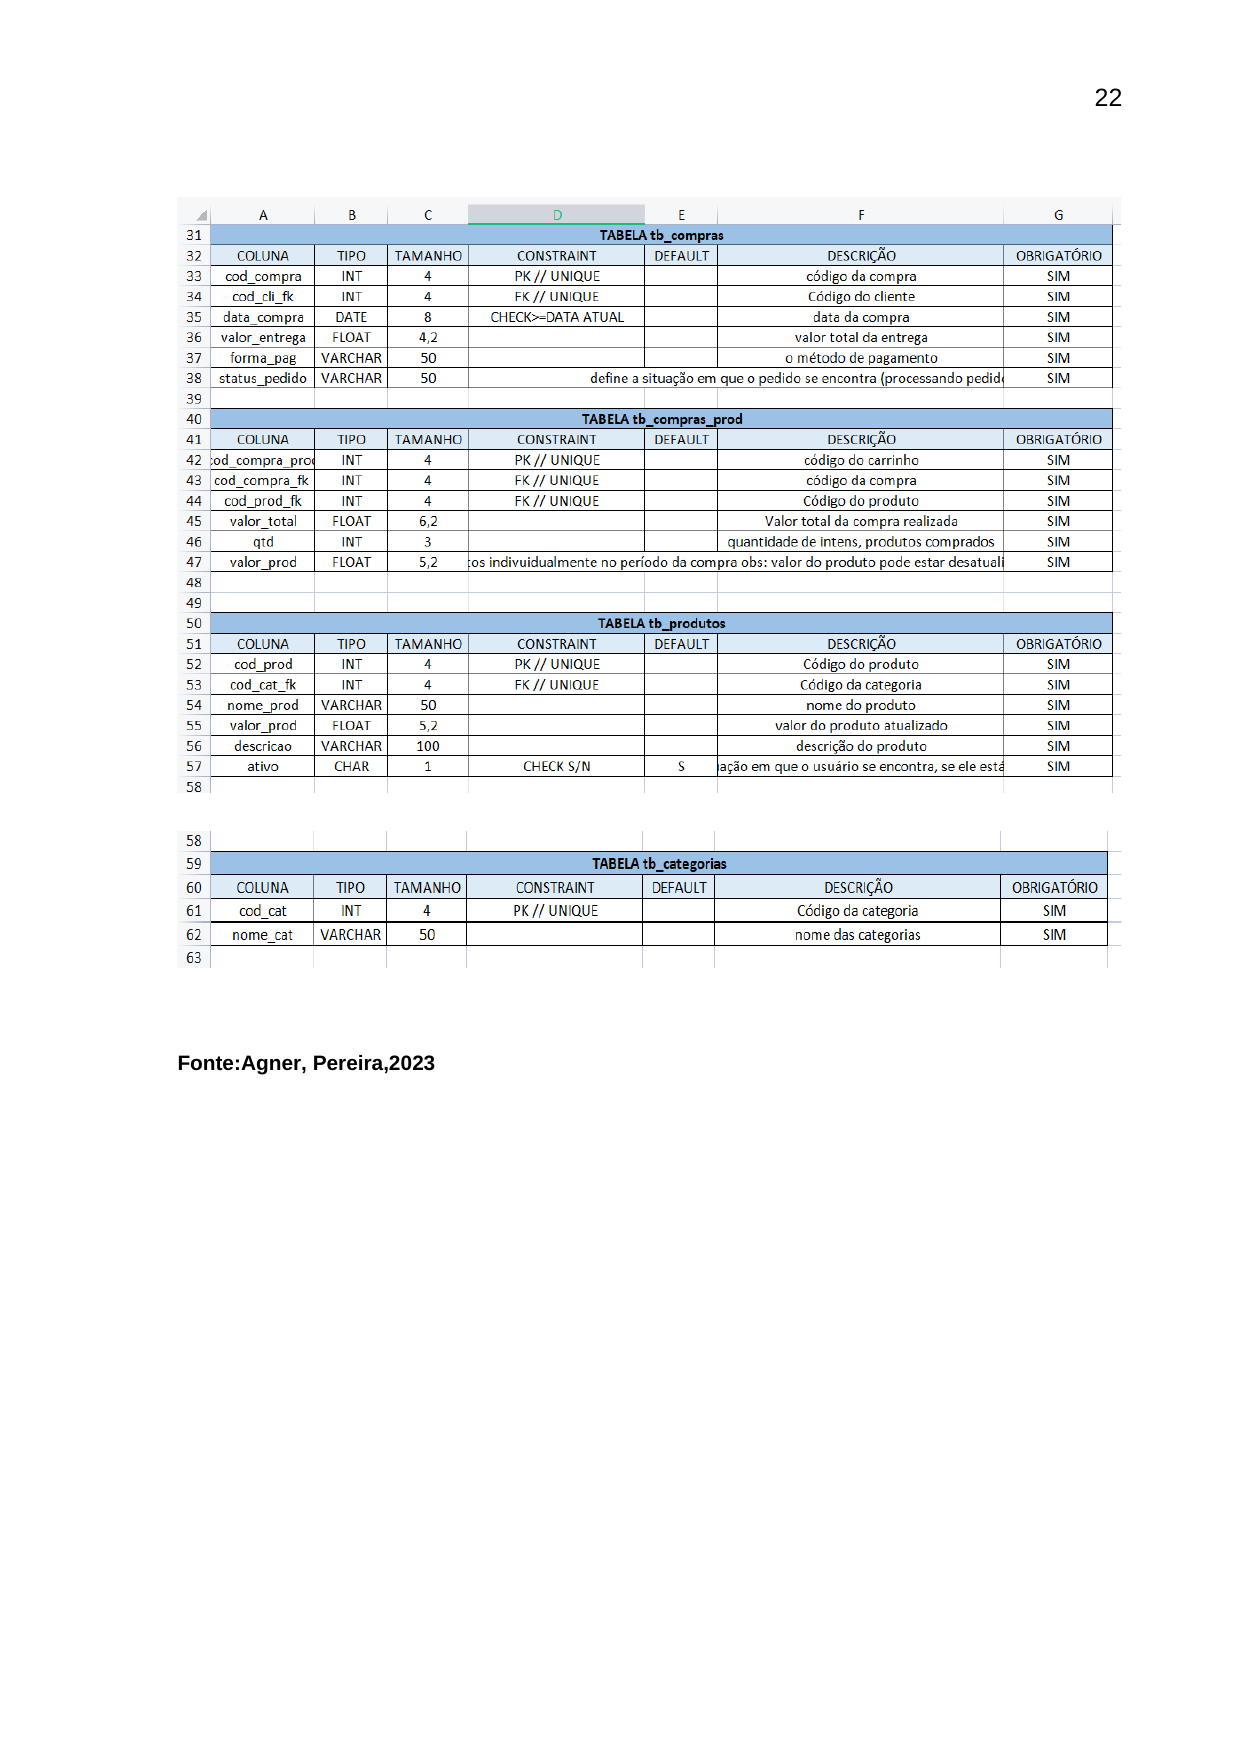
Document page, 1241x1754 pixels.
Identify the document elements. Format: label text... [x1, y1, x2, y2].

picture [177, 831, 1122, 968]
text Fonte:Agner, Pereira,2023 [177, 1051, 1122, 1074]
picture [177, 197, 1122, 793]
